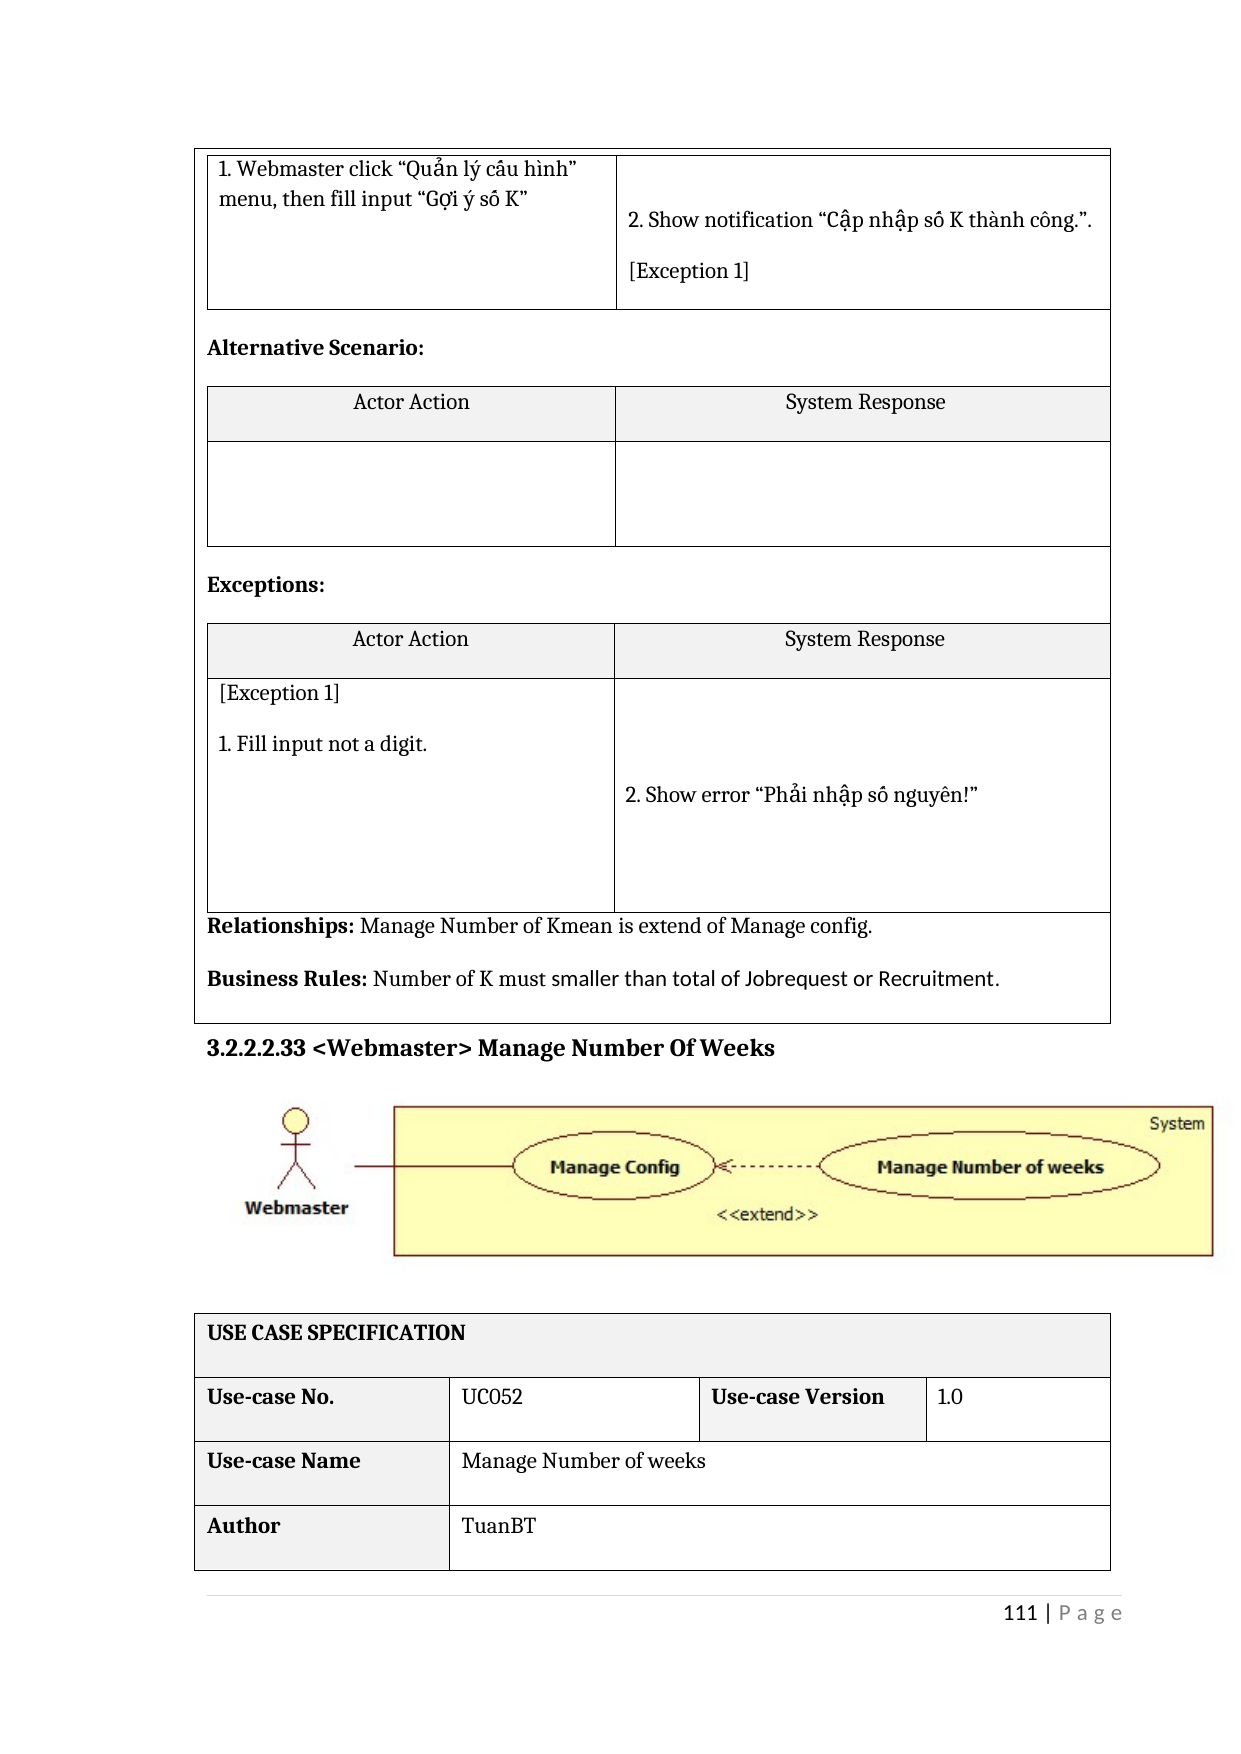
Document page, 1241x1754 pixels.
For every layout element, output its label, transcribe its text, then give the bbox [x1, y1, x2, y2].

table_cell Manage Number of weeks [450, 1442, 1110, 1505]
table_cell Use-case Version [700, 1378, 926, 1441]
table_header USE CASE SPECIFICATION [195, 1314, 1110, 1377]
picture [206, 1075, 1241, 1288]
table_cell UC052 [450, 1378, 699, 1441]
table_cell Use-case No. [195, 1378, 449, 1441]
subtitle <Webmaster> Manage Number Of Weeks [207, 1034, 1122, 1063]
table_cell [195, 149, 1110, 1023]
table_cell Use-case Name [195, 1442, 449, 1505]
table_cell Author [195, 1506, 449, 1569]
table_cell TuanBT [450, 1506, 1110, 1569]
table_cell 1.0 [927, 1378, 1110, 1441]
